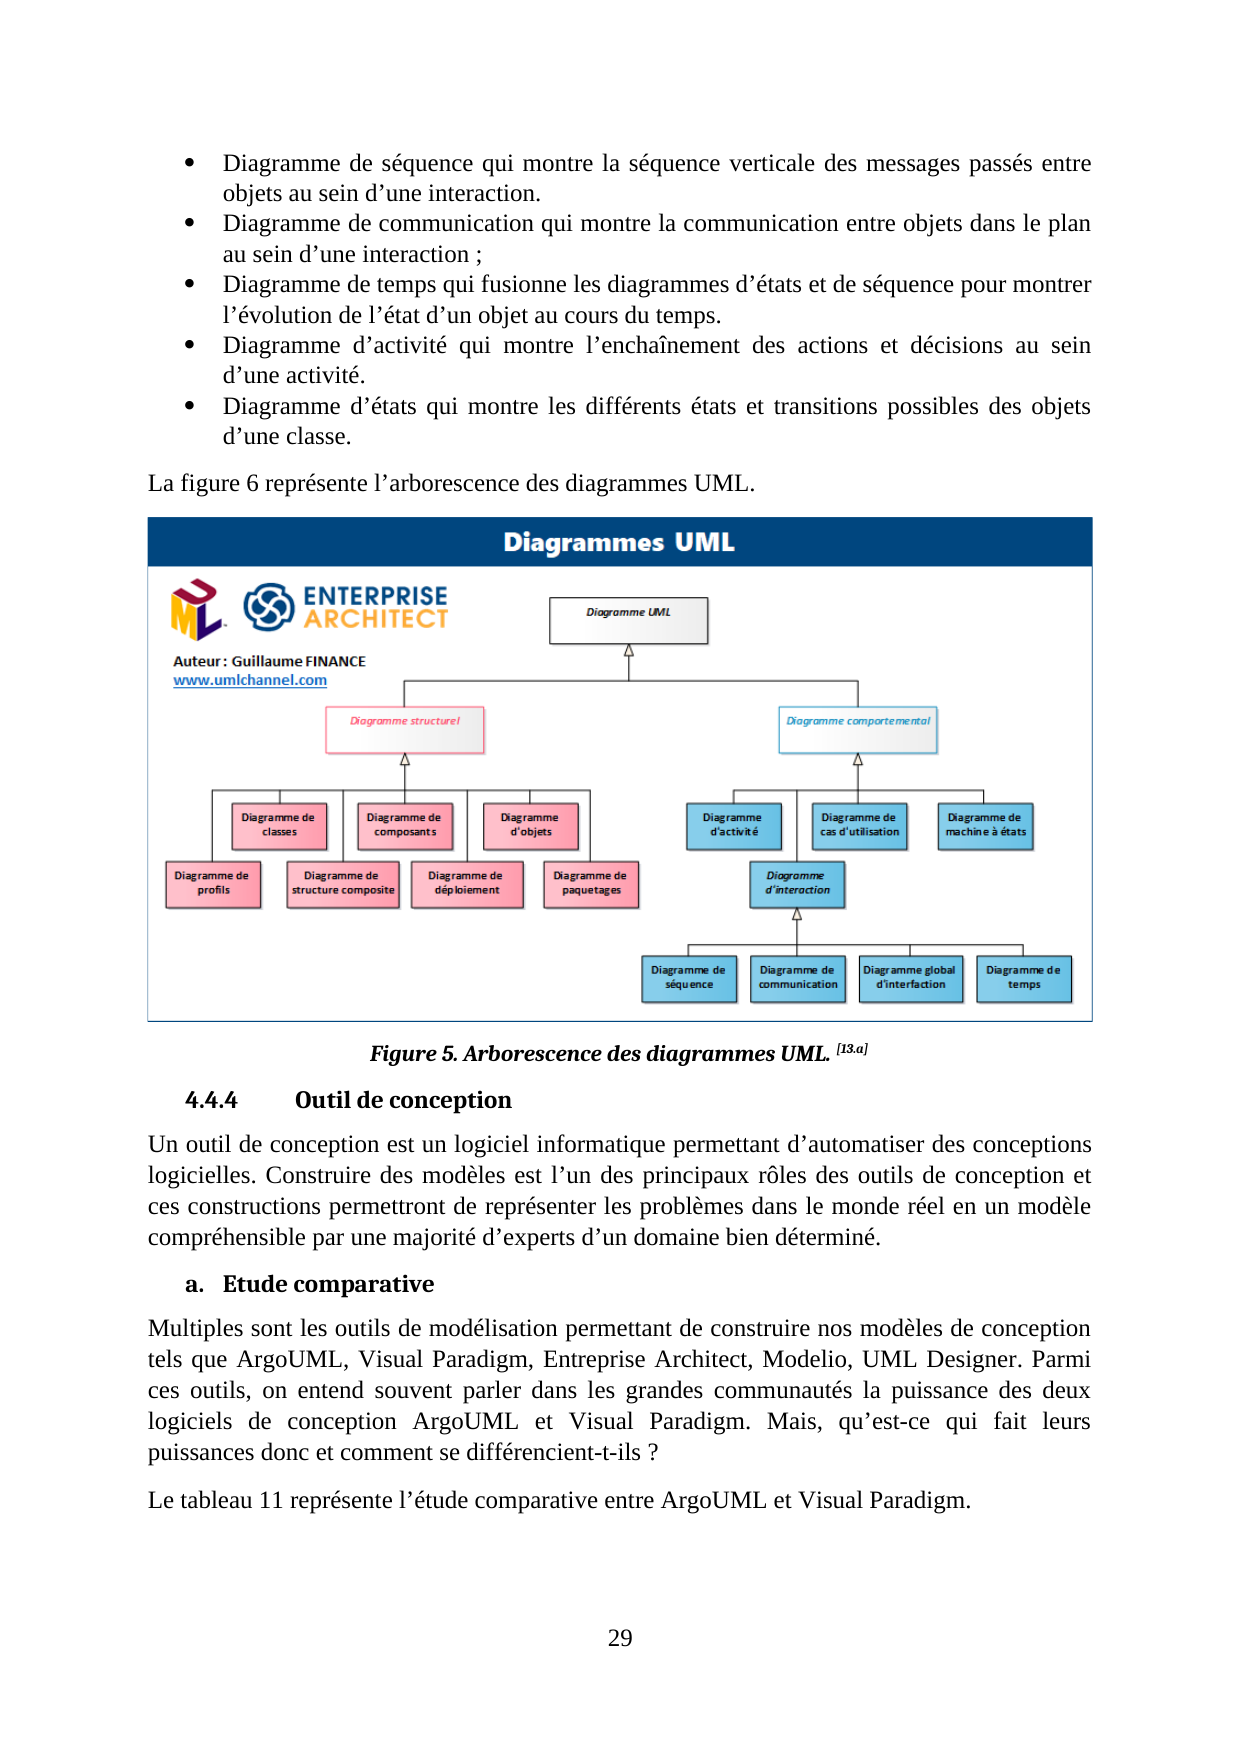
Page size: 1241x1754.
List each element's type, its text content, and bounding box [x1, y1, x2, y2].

text Figure 5. Arborescence des diagrammes UML. [13.a] [148, 1041, 1092, 1067]
text Multiples sont les outils de modélisation permettant de construire nos modèles de conception tels que ArgoUML, Visual Paradigm, Entreprise Architect, Modelio, UML Designer. Parmi ces outils, on entend souvent parler dans les grandes communautés la puissance des deux logiciels de conception ArgoUML et Visual Paradigm. Mais, qu’est-ce qui fait leurs puissances donc et comment se différencient-t-ils ? [148, 1313, 1092, 1466]
list Diagramme de temps qui fusionne les diagrammes d’états et de séquence pour montrer l’évolution de l’état d’un objet au cours du temps. [185, 269, 1092, 328]
list Diagramme de communication qui montre la communication entre objets dans le plan au sein d’une interaction ; [185, 208, 1092, 268]
text Le tableau 11 représente l’étude comparative entre ArgoUML et Visual Paradigm. [148, 1485, 1092, 1514]
text Un outil de conception est un logiciel informatique permettant d’automatiser des conceptions logicielles. Construire des modèles est l’un des principaux rôles des outils de conception et ces constructions permettront de représenter les problèmes dans le monde réel en un modèle compréhensible par une majorité d’experts d’un domaine bien déterminé. [148, 1129, 1092, 1251]
picture [147, 516, 1093, 1022]
text La figure 6 représente l’arborescence des diagrammes UML. [148, 468, 1092, 497]
list Diagramme de séquence qui montre la séquence verticale des messages passés entre objets au sein d’une interaction. [185, 148, 1092, 207]
list Diagramme d’états qui montre les différents états et transitions possibles des objets d’une classe. [185, 391, 1092, 450]
list Diagramme d’activité qui montre l’enchaînement des actions et décisions au sein d’une activité. [185, 330, 1092, 389]
subtitle Outil de conception [185, 1086, 1092, 1115]
subtitle Etude comparative [185, 1270, 1092, 1299]
